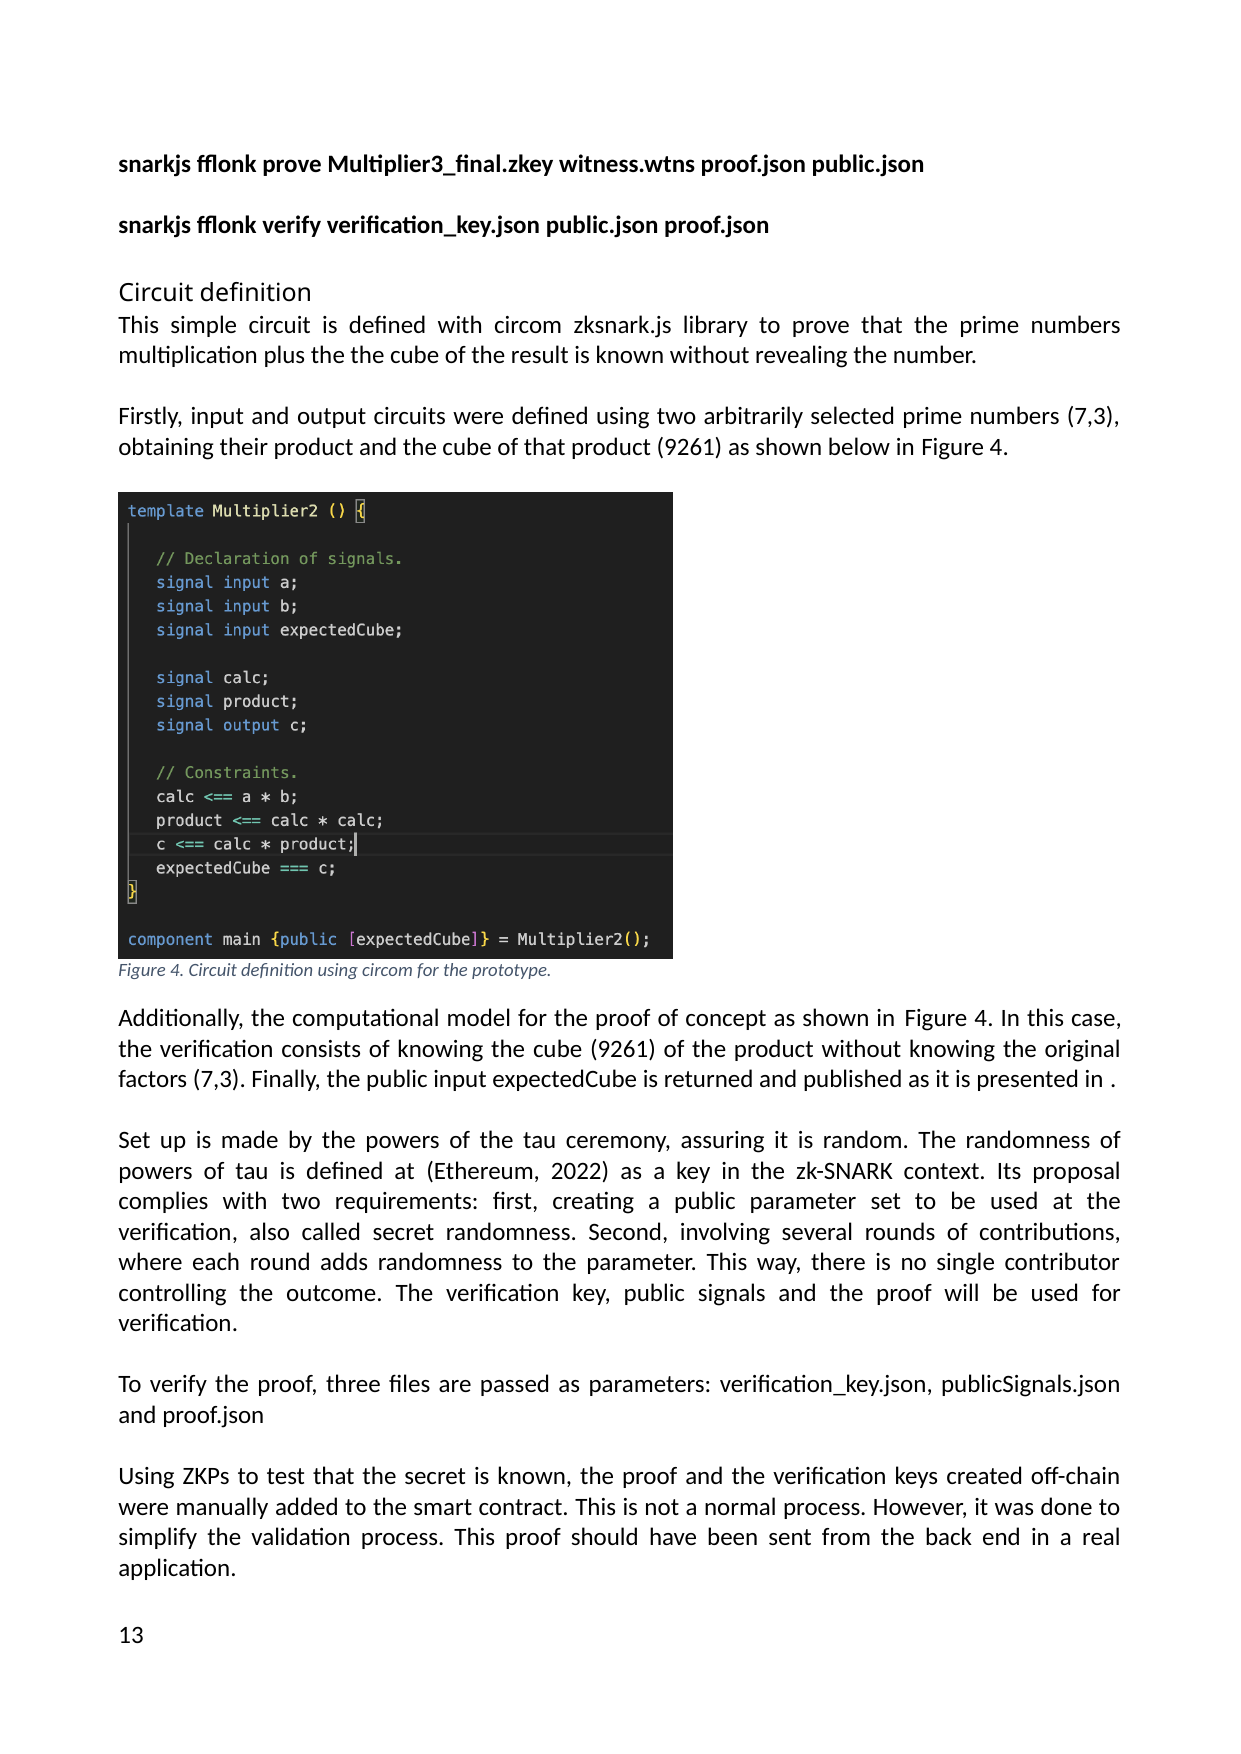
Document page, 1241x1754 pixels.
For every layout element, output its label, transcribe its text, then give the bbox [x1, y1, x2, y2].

text To verify the proof, three files are passed as parameters: verification_key.json, publicSignals.json and proof.json [118, 1369, 1122, 1430]
text Firstly, input and output circuits were defined using two arbitrarily selected prime numbers (7,3), obtaining their product and the cube of that product (9261) as shown below in Figure 4. [118, 401, 1122, 462]
picture [118, 492, 673, 959]
text snarkjs fflonk verify verification_key.json public.json proof.json [118, 210, 1122, 240]
text Additionally, the computational model for the proof of concept as shown in Figure 4. In this case, the verification consists of knowing the cube (9261) of the product without knowing the original factors (7,3). Finally, the public input expectedCube is returned and published as it is presented in Figure 13. [118, 1002, 1122, 1094]
text snarkjs fflonk prove Multiplier3_final.zkey witness.wtns proof.json public.json [118, 149, 1122, 179]
text Using ZKPs to test that the secret is known, the proof and the verification keys created off-chain were manually added to the smart contract. This is not a normal process. However, it was done to simplify the validation process. This proof should have been sent from the back end in a real application. [118, 1460, 1122, 1582]
text This simple circuit is defined with circom zksnark.js library to prove that the prime numbers multiplication plus the the cube of the result is known without revealing the number. [118, 309, 1122, 370]
subtitle Circuit definition [118, 275, 1122, 309]
text Set up is made by the powers of the tau ceremony, assuring it is random. The randomness of powers of tau is defined at (Ethereum, 2022) as a key in the zk-SNARK context. Its proposal complies with two requirements: first, creating a public parameter set to be used at the verification, also called secret randomness. Second, involving several rounds of contributions, where each round adds randomness to the parameter. This way, there is no single contributor controlling the outcome. The verification key, public signals and the proof will be used for verification. [118, 1124, 1122, 1338]
text Figure 4. Circuit definition using circom for the prototype. [118, 959, 1122, 982]
